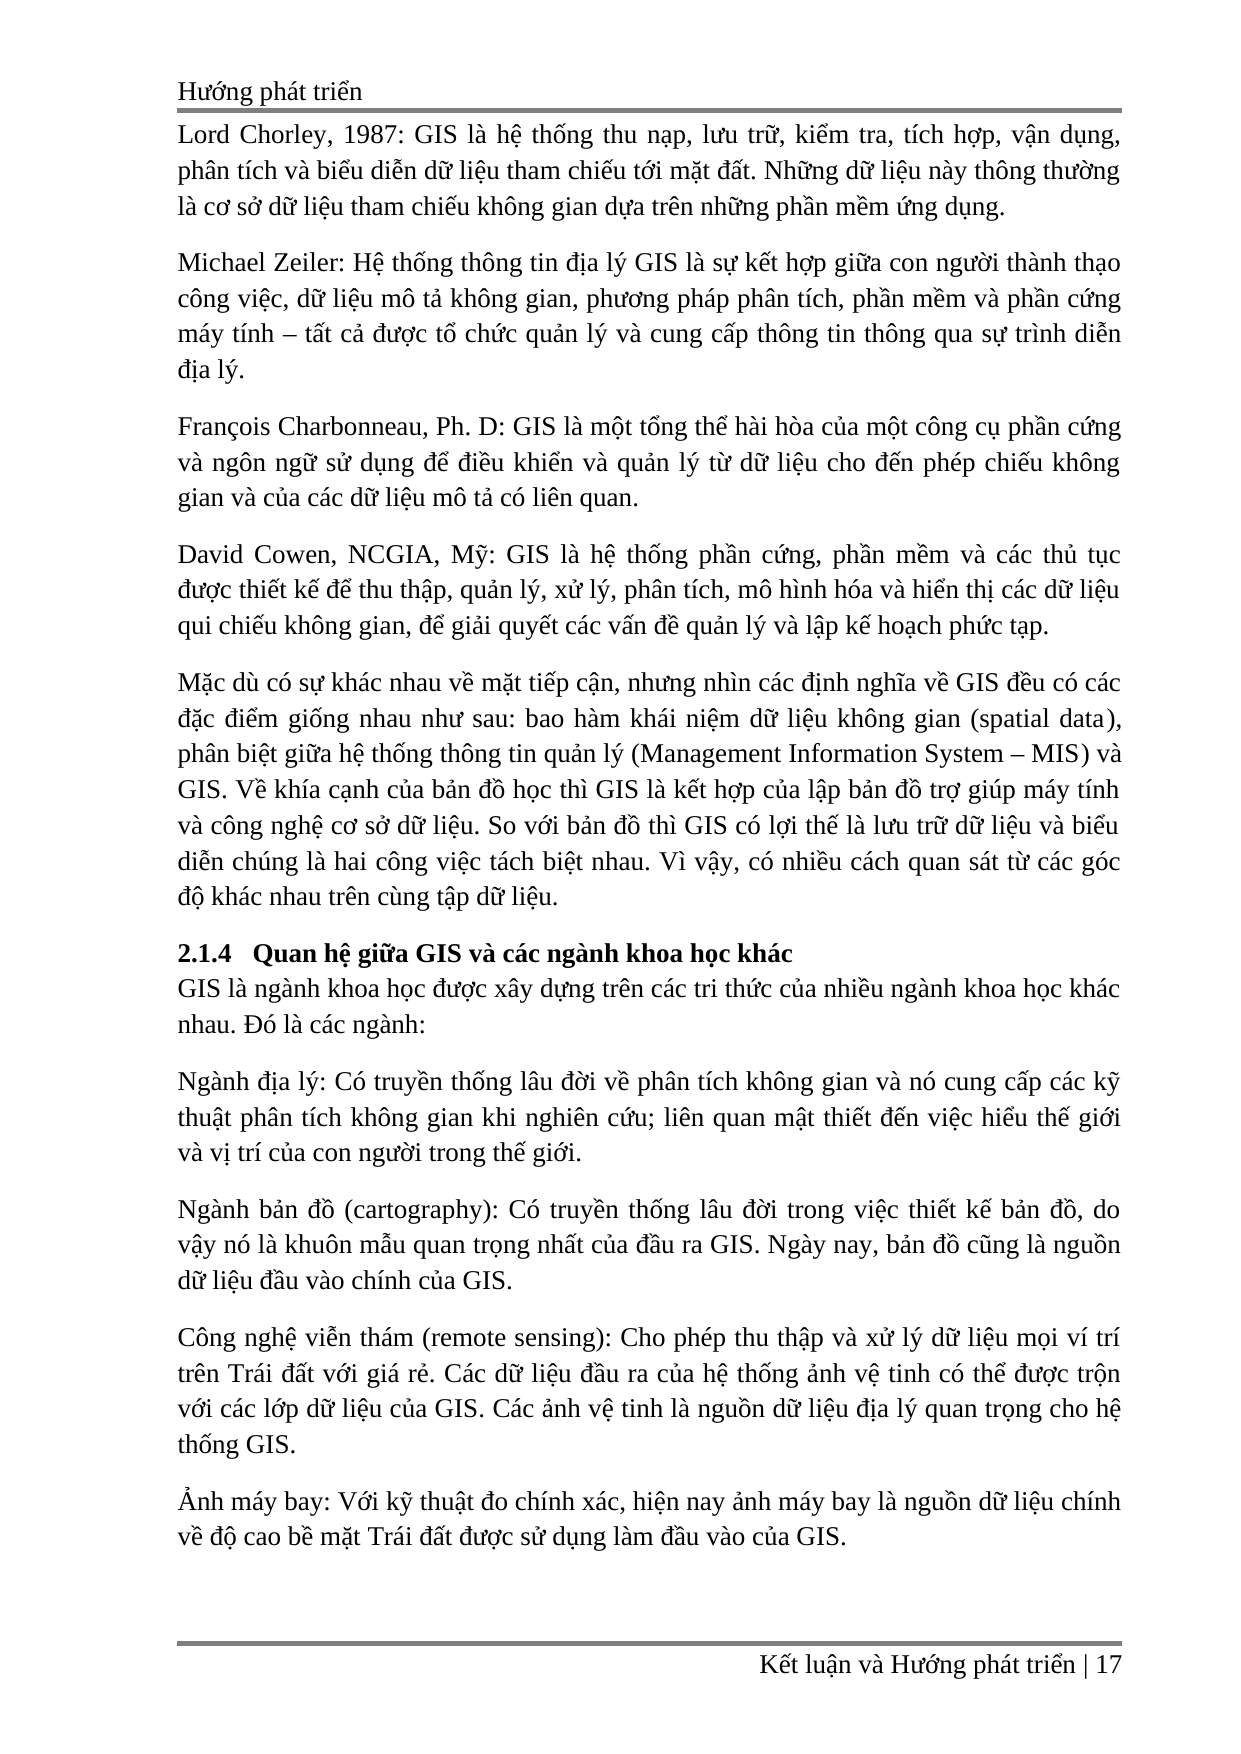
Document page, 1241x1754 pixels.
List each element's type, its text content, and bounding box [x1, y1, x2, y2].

subtitle Quan hệ giữa GIS và các ngành khoa học khác [177, 937, 1122, 968]
text Michael Zeiler: Hệ thống thông tin địa lý GIS là sự kết hợp giữa con người thành thạo công việc, dữ liệu mô tả không gian, phương pháp phân tích, phần mềm và phần cứng máy tính – tất cả được tổ chức quản lý và cung cấp thông tin thông qua sự trình diễn địa lý. [177, 246, 1122, 384]
text Ảnh máy bay: Với kỹ thuật đo chính xác, hiện nay ảnh máy bay là nguồn dữ liệu chính về độ cao bề mặt Trái đất được sử dụng làm đầu vào của GIS. [177, 1485, 1122, 1552]
text Lord Chorley, 1987: GIS là hệ thống thu nạp, lưu trữ, kiểm tra, tích hợp, vận dụng, phân tích và biểu diễn dữ liệu tham chiếu tới mặt đất. Những dữ liệu này thông thường là cơ sở dữ liệu tham chiếu không gian dựa trên những phần mềm ứng dụng. [177, 118, 1122, 221]
text Mặc dù có sự khác nhau về mặt tiếp cận, nhưng nhìn các định nghĩa về GIS đều có các đặc điểm giống nhau như sau: bao hàm khái niệm dữ liệu không gian (spatial data), phân biệt giữa hệ thống thông tin quản lý (Management Information System – MIS) và GIS. Về khía cạnh của bản đồ học thì GIS là kết hợp của lập bản đồ trợ giúp máy tính và công nghệ cơ sở dữ liệu. So với bản đồ thì GIS có lợi thế là lưu trữ dữ liệu và biểu diễn chúng là hai công việc tách biệt nhau. Vì vậy, có nhiều cách quan sát từ các góc độ khác nhau trên cùng tập dữ liệu. [177, 666, 1122, 911]
text GIS là ngành khoa học được xây dựng trên các tri thức của nhiều ngành khoa học khác nhau. Đó là các ngành: [177, 973, 1122, 1039]
text François Charbonneau, Ph. D: GIS là một tổng thể hài hòa của một công cụ phần cứng và ngôn ngữ sử dụng để điều khiển và quản lý từ dữ liệu cho đến phép chiếu không gian và của các dữ liệu mô tả có liên quan. [177, 410, 1122, 512]
text Ngành địa lý: Có truyền thống lâu đời về phân tích không gian và nó cung cấp các kỹ thuật phân tích không gian khi nghiên cứu; liên quan mật thiết đến việc hiểu thế giới và vị trí của con người trong thế giới. [177, 1065, 1122, 1167]
text David Cowen, NCGIA, Mỹ: GIS là hệ thống phần cứng, phần mềm và các thủ tục được thiết kế để thu thập, quản lý, xử lý, phân tích, mô hình hóa và hiển thị các dữ liệu qui chiếu không gian, để giải quyết các vấn đề quản lý và lập kế hoạch phức tạp. [177, 538, 1122, 641]
text Công nghệ viễn thám (remote sensing): Cho phép thu thập và xử lý dữ liệu mọi ví trí trên Trái đất với giá rẻ. Các dữ liệu đầu ra của hệ thống ảnh vệ tinh có thể được trộn với các lớp dữ liệu của GIS. Các ảnh vệ tinh là nguồn dữ liệu địa lý quan trọng cho hệ thống GIS. [177, 1321, 1122, 1459]
text Ngành bản đồ (cartography): Có truyền thống lâu đời trong việc thiết kế bản đồ, do vậy nó là khuôn mẫu quan trọng nhất của đầu ra GIS. Ngày nay, bản đồ cũng là nguồn dữ liệu đầu vào chính của GIS. [177, 1193, 1122, 1296]
